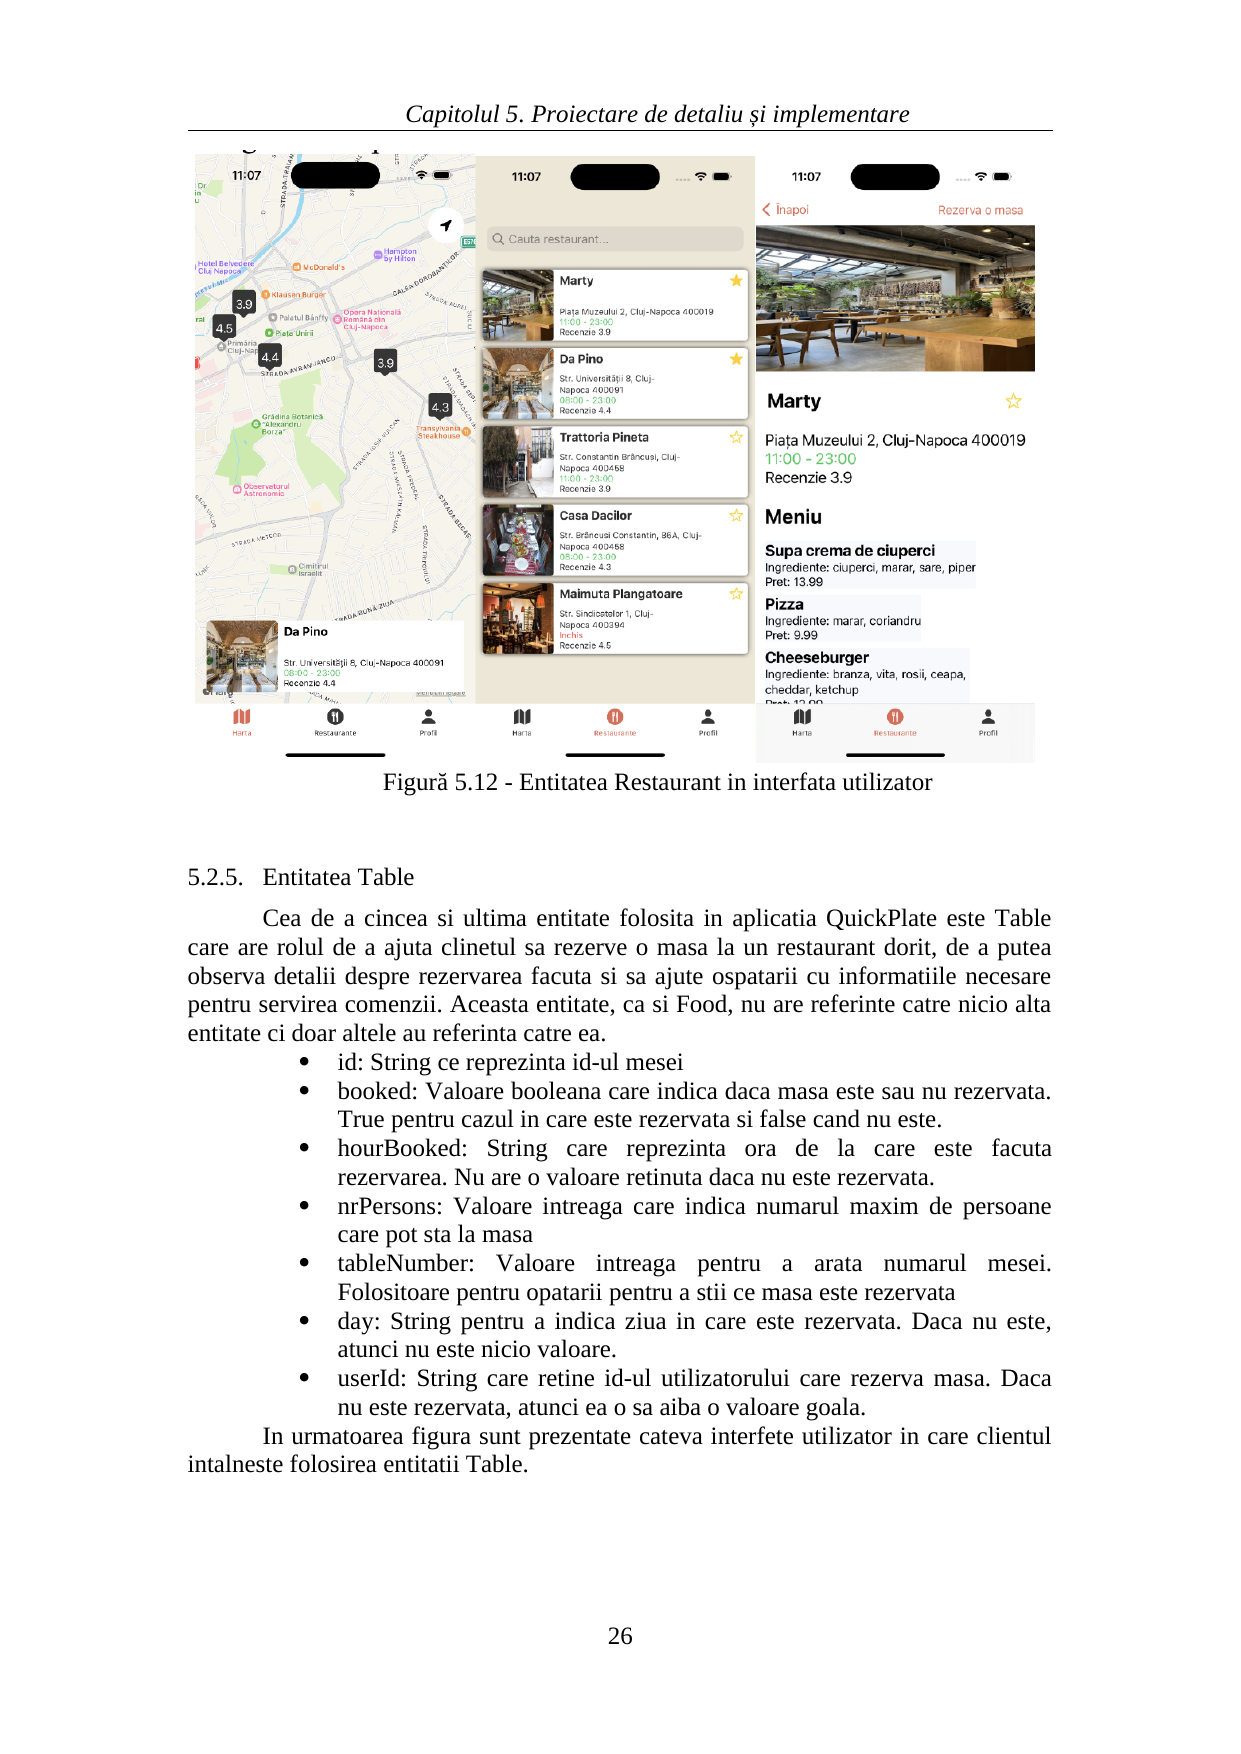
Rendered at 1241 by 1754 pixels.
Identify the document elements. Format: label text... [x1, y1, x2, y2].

list id: String ce reprezinta id-ul mesei [300, 1047, 1053, 1076]
list userId: String care retine id-ul utilizatorului care rezerva masa. Daca nu este rezervata, atunci ea o sa aiba o valoare goala. [300, 1363, 1053, 1421]
text In urmatoarea figura sunt prezentate cateva interfete utilizator in care clientul intalneste folosirea entitatii Table. [187, 1421, 1053, 1478]
list day: String pentru a indica ziua in care este rezervata. Daca nu este, atunci nu este nicio valoare. [300, 1306, 1053, 1363]
list hourBooked: String care reprezinta ora de la care este facuta rezervarea. Nu are o valoare retinuta daca nu este rezervata. [300, 1133, 1053, 1191]
subtitle Entitatea Table [187, 862, 1053, 891]
list tableNumber: Valoare intreaga pentru a arata numarul mesei. Folositoare pentru opatarii pentru a stii ce masa este rezervata [300, 1248, 1053, 1306]
list nrPersons: Valoare intreaga care indica numarul maxim de persoane care pot sta la masa [300, 1191, 1053, 1248]
list booked: Valoare booleana care indica daca masa este sau nu rezervata. True pentru cazul in care este rezervata si false cand nu este. [300, 1076, 1053, 1133]
picture [187, 150, 1053, 767]
text Cea de a cincea si ultima entitate folosita in aplicatia QuickPlate este Table care are rolul de a ajuta clinetul sa rezerve o masa la un restaurant dorit, de a putea observa detalii despre rezervarea facuta si sa ajute ospatarii cu informatiile necesare pentru servirea comenzii. Aceasta entitate, ca si Food, nu are referinte catre nicio alta entitate ci doar altele au referinta catre ea. [187, 903, 1053, 1047]
